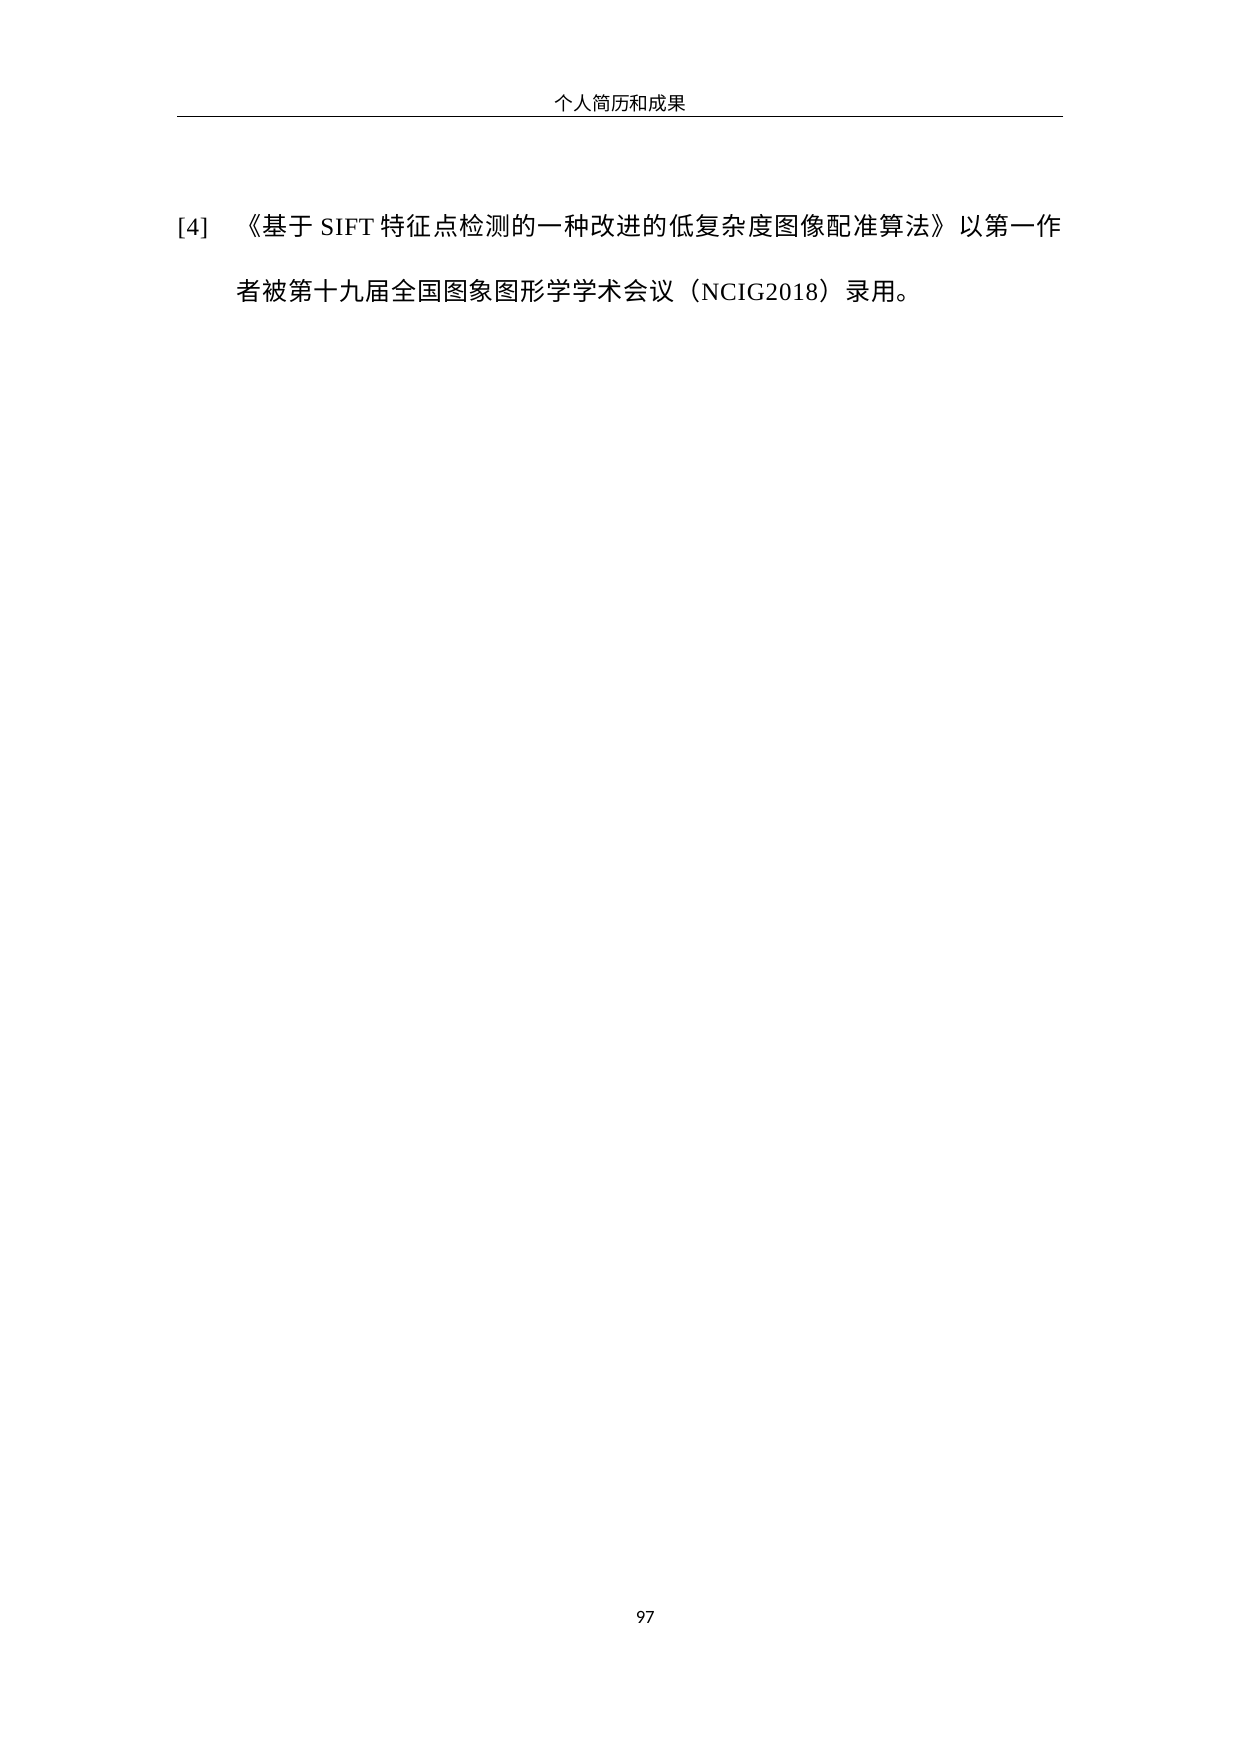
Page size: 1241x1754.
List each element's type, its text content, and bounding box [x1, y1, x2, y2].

list 《基于SIFT特征点检测的一种改进的低复杂度图像配准算法》以第一作者被第十九届全国图象图形学学术会议（NCIG2018）录用。 [177, 192, 1063, 322]
